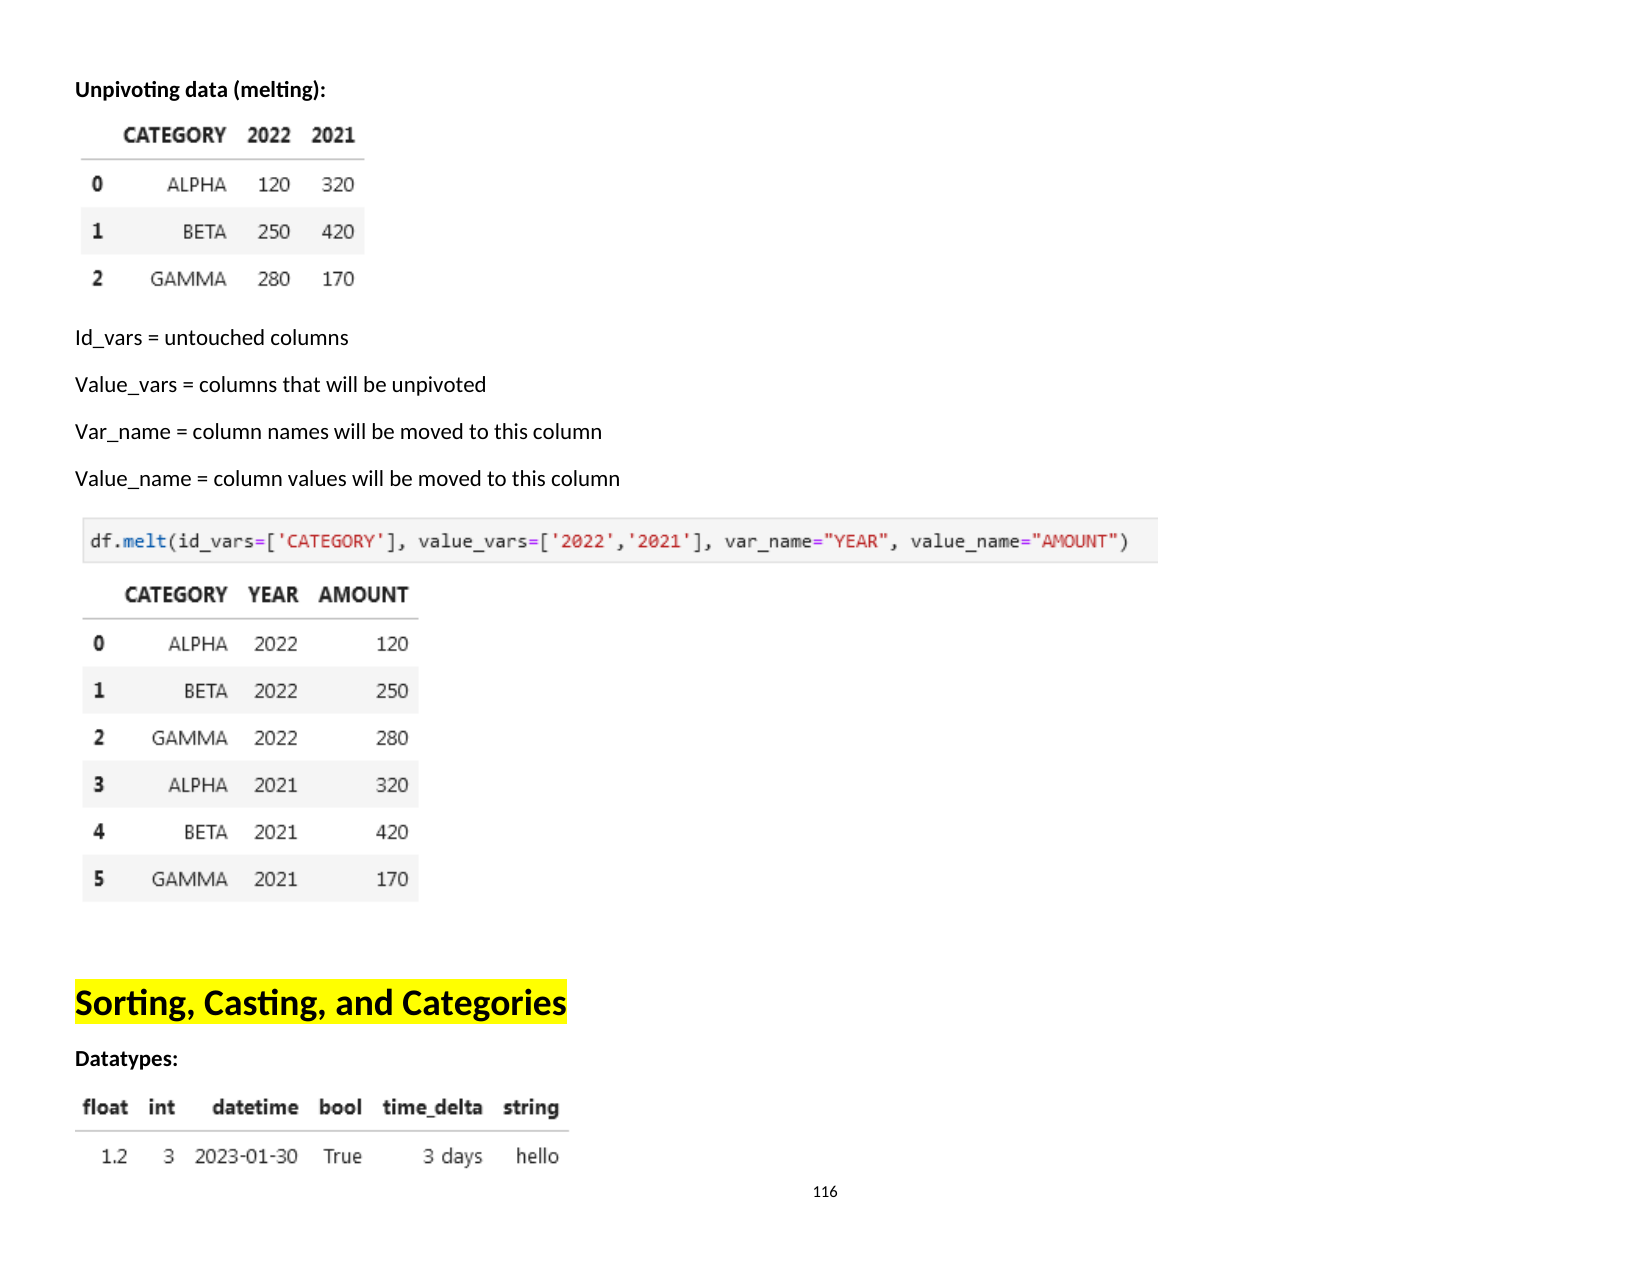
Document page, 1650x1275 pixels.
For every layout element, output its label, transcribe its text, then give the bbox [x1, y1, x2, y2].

text Value_name = column values will be moved to this column [75, 464, 1575, 492]
picture [75, 511, 1158, 913]
picture [75, 121, 371, 305]
text Unpivoting data (melting): [75, 75, 1575, 103]
text Sorting, Casting, and Categories [75, 978, 1575, 1024]
picture [75, 1091, 574, 1173]
text Id_vars = untouched columns [75, 323, 1575, 352]
text Value_vars = columns that will be unpivoted [75, 370, 1575, 398]
text Var_name = column names will be moved to this column [75, 417, 1575, 445]
text Datatypes: [75, 1044, 1575, 1073]
